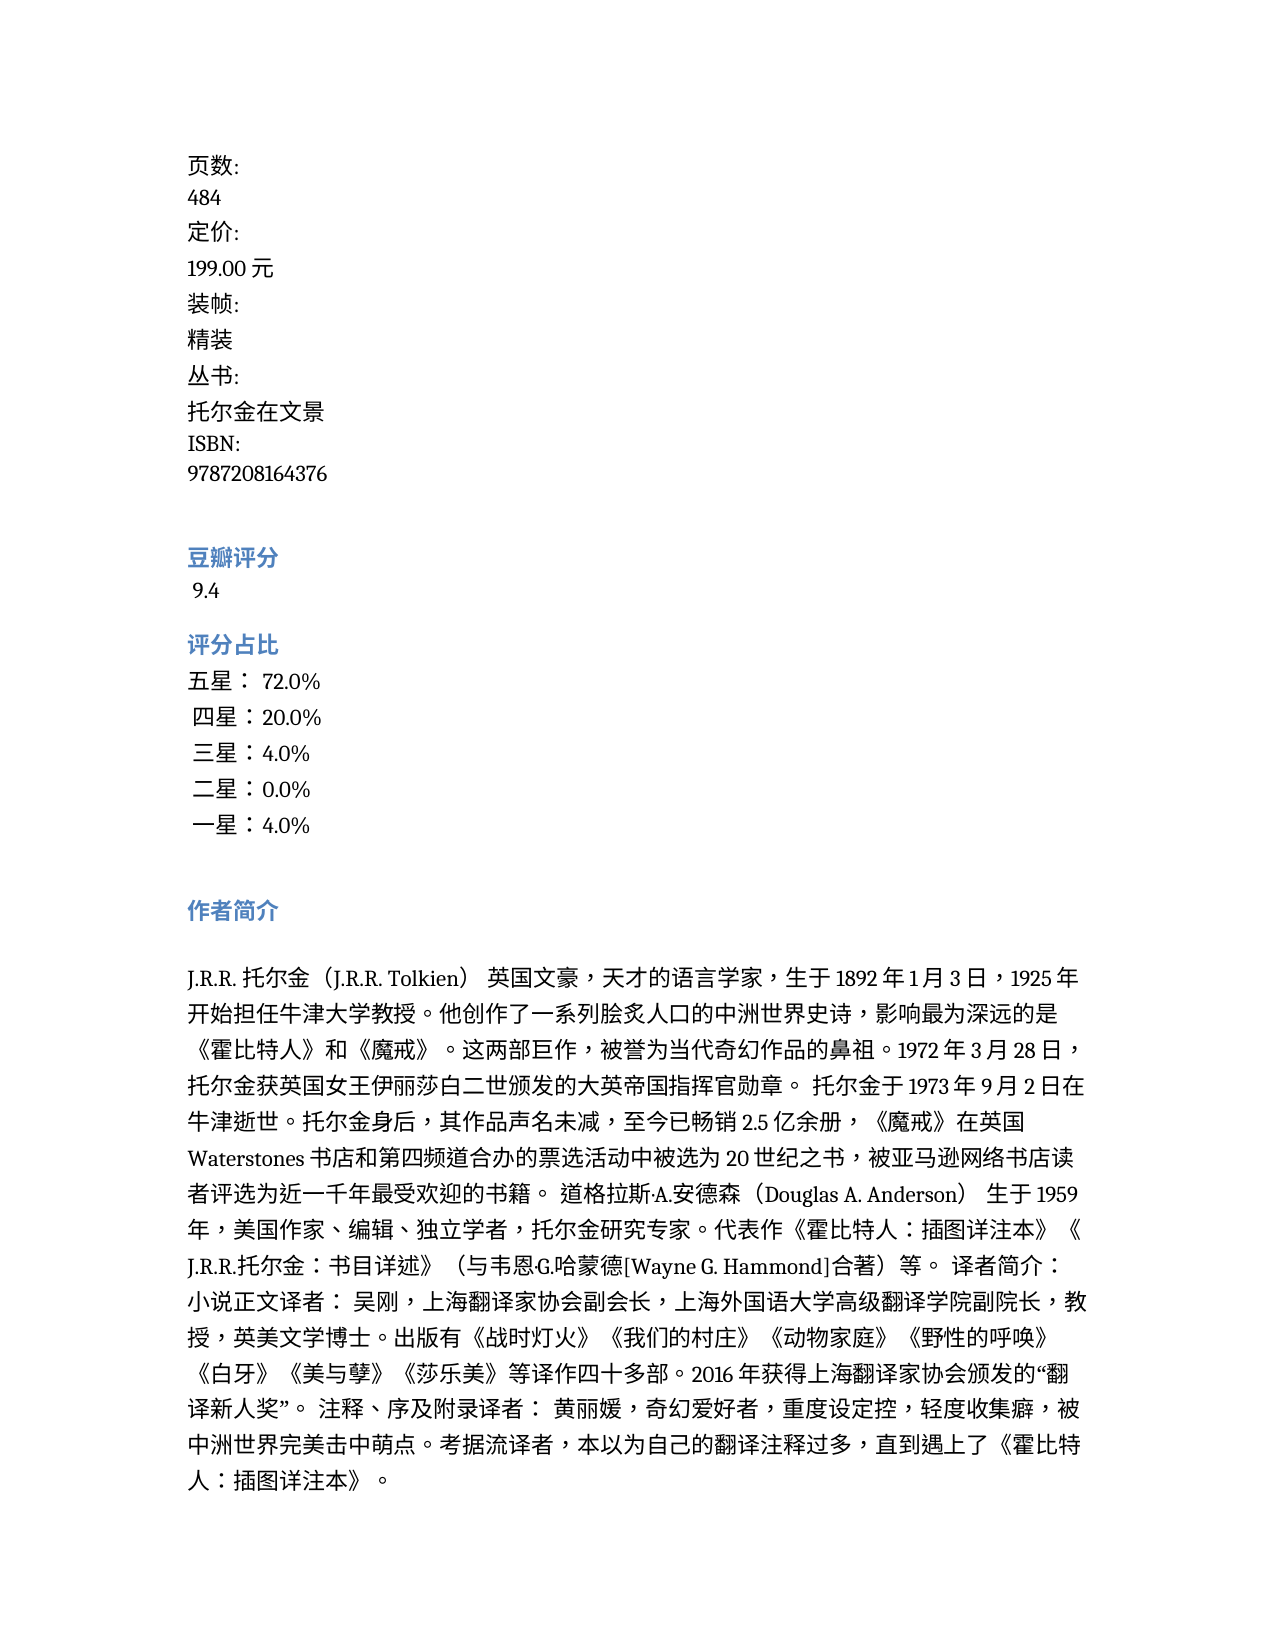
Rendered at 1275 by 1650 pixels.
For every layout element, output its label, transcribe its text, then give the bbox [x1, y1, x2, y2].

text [187, 150, 1087, 518]
subtitle 豆瓣评分 [187, 542, 1087, 574]
text 9.4 [187, 578, 1087, 605]
text J.R.R. 托尔金（J.R.R. Tolkien） 英国文豪，天才的语言学家，生于1892年1月3日，1925年开始担任牛津大学教授。他创作了一系列脍炙人口的中洲世界史诗，影响最为深远的是《霍比特人》和《魔戒》。这两部巨作，被誉为当代奇幻作品的鼻祖。1972年3月28日，托尔金获英国女王伊丽莎白二世颁发的大英帝国指挥官勋章。 托尔金于1973年9月2日在牛津逝世。托尔金身后，其作品声名未减，至今已畅销2.5亿余册，《魔戒》在英国Waterstones书店和第四频道合办的票选活动中被选为20世纪之书，被亚马逊网络书店读者评选为近一千年最受欢迎的书籍。 道格拉斯·A.安德森（Douglas A. Anderson） 生于1959年，美国作家、编辑、独立学者，托尔金研究专家。代表作《霍比特人：插图详注本》《J.R.R.托尔金：书目详述》（与韦恩·G.哈蒙德[Wayne G. Hammond]合著）等。 译者简介： 小说正文译者： 吴刚，上海翻译家协会副会长，上海外国语大学高级翻译学院副院长，教授，英美文学博士。出版有《战时灯火》《我们的村庄》《动物家庭》《野性的呼唤》《白牙》《美与孽》《莎乐美》等译作四十多部。2016年获得上海翻译家协会颁发的“翻译新人奖”。 注释、序及附录译者： 黄丽媛，奇幻爱好者，重度设定控，轻度收集癖，被中洲世界完美击中萌点。考据流译者，本以为自己的翻译注释过多，直到遇上了《霍比特人：插图详注本》。 [187, 931, 1087, 1497]
subtitle 作者简介 [187, 895, 1087, 926]
subtitle 评分占比 [187, 629, 1087, 661]
text 五星： 72.0% 四星： 20.0% 三星： 4.0% 二星： 0.0% 一星： 4.0% [187, 665, 1087, 871]
